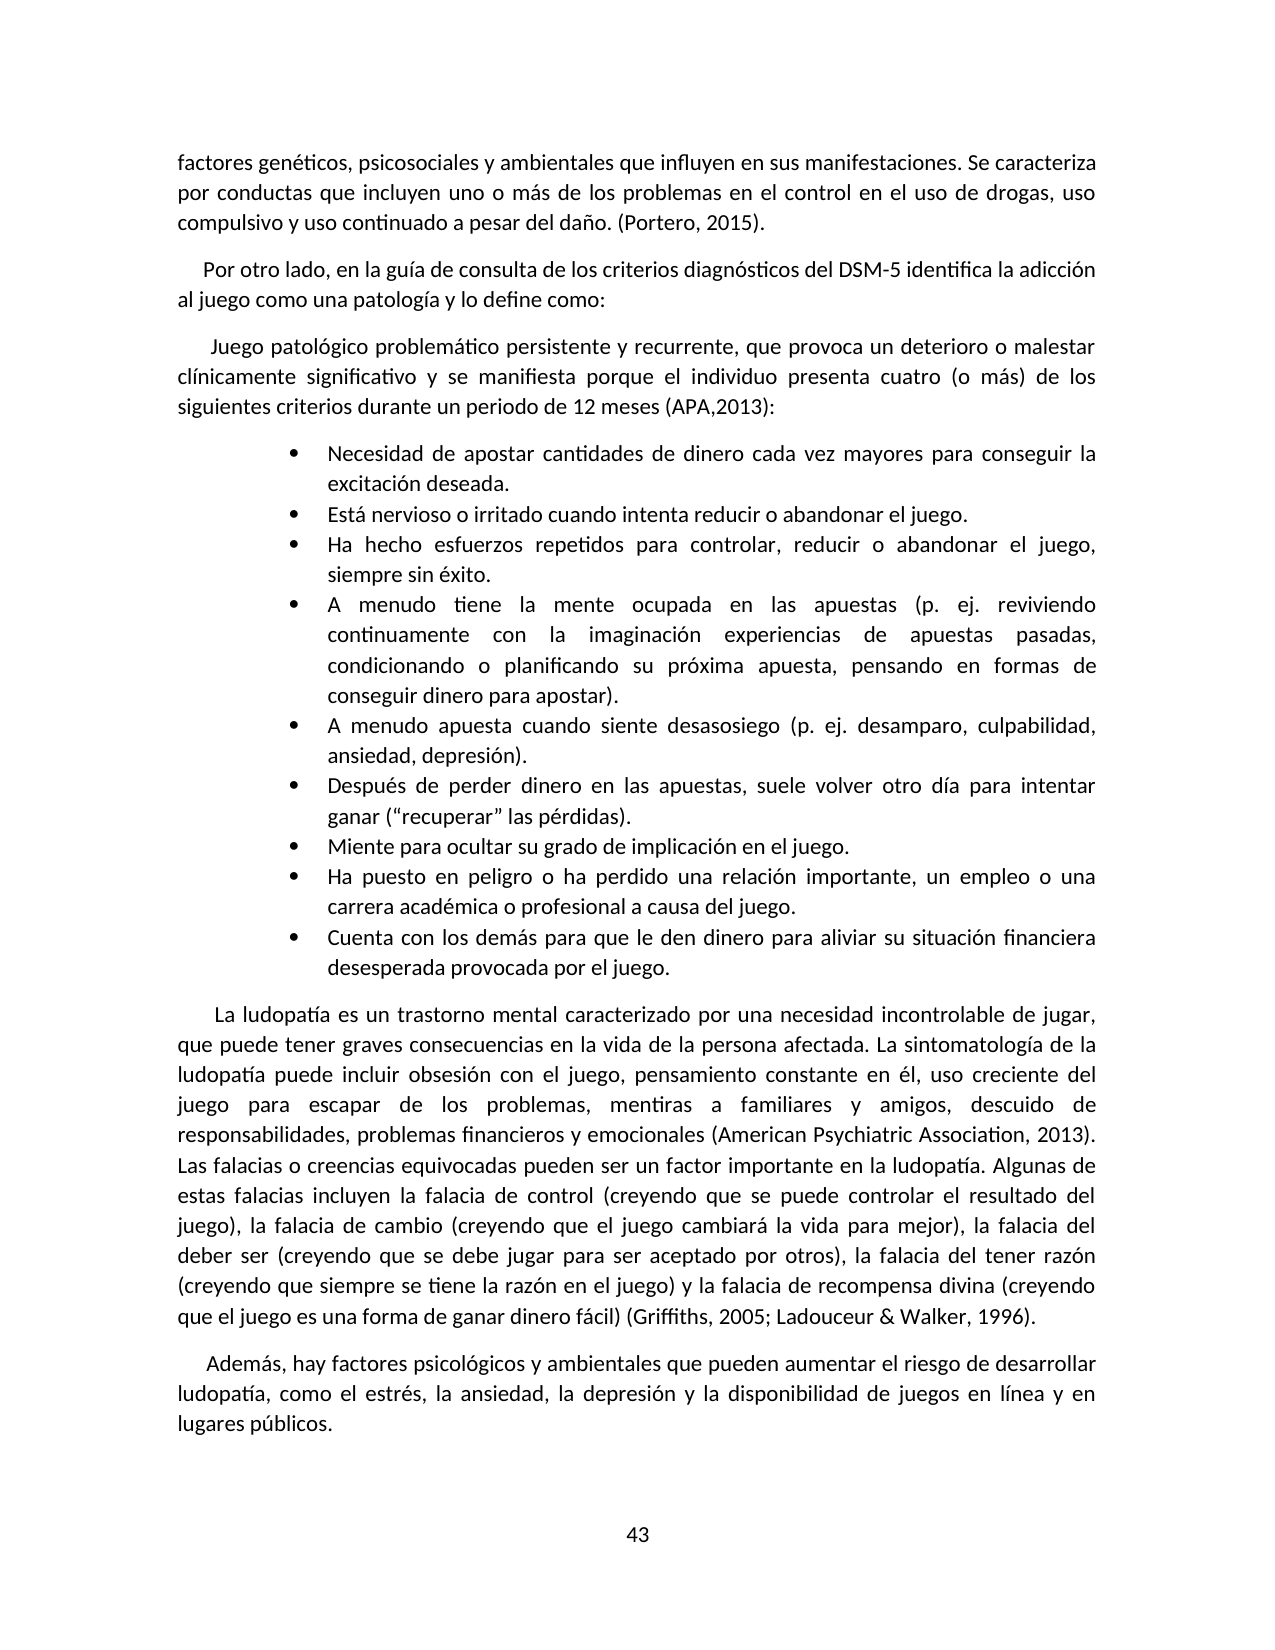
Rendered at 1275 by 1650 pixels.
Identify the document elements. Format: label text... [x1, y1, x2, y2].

list Está nervioso o irritado cuando intenta reducir o abandonar el juego. [290, 500, 1098, 528]
list Ha hecho esfuerzos repetidos para controlar, reducir o abandonar el juego, siempre sin éxito. [290, 530, 1098, 588]
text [177, 148, 1098, 236]
list Necesidad de apostar cantidades de dinero cada vez mayores para conseguir la excitación deseada. [290, 439, 1098, 497]
list Ha puesto en peligro o ha perdido una relación importante, un empleo o una carrera académica o profesional a causa del juego. [290, 862, 1098, 920]
list A menudo tiene la mente ocupada en las apuestas (p. ej. reviviendo continuamente con la imaginación experiencias de apuestas pasadas, condicionando o planificando su próxima apuesta, pensando en formas de conseguir dinero para apostar). [290, 590, 1098, 709]
list Miente para ocultar su grado de implicación en el juego. [290, 832, 1098, 860]
text Por otro lado, en la guía de consulta de los criterios diagnósticos del DSM-5 identifica la adicción al juego como una patología y lo define como: [177, 255, 1098, 313]
list A menudo apuesta cuando siente desasosiego (p. ej. desamparo, culpabilidad, ansiedad, depresión). [290, 711, 1098, 769]
text Juego patológico problemático persistente y recurrente, que provoca un deterioro o malestar clínicamente significativo y se manifiesta porque el individuo presenta cuatro (o más) de los siguientes criterios durante un periodo de 12 meses (APA,2013): [177, 332, 1098, 420]
list Cuenta con los demás para que le den dinero para aliviar su situación financiera desesperada provocada por el juego. [290, 923, 1098, 981]
text La ludopatía es un trastorno mental caracterizado por una necesidad incontrolable de jugar, que puede tener graves consecuencias en la vida de la persona afectada. La sintomatología de la ludopatía puede incluir obsesión con el juego, pensamiento constante en él, uso creciente del juego para escapar de los problemas, mentiras a familiares y amigos, descuido de responsabilidades, problemas financieros y emocionales (American Psychiatric Association, 2013). Las falacias o creencias equivocadas pueden ser un factor importante en la ludopatía. Algunas de estas falacias incluyen la falacia de control (creyendo que se puede controlar el resultado del juego), la falacia de cambio (creyendo que el juego cambiará la vida para mejor), la falacia del deber ser (creyendo que se debe jugar para ser aceptado por otros), la falacia del tener razón (creyendo que siempre se tiene la razón en el juego) y la falacia de recompensa divina (creyendo que el juego es una forma de ganar dinero fácil) (Griffiths, 2005; Ladouceur & Walker, 1996). [177, 1000, 1098, 1330]
list Después de perder dinero en las apuestas, suele volver otro día para intentar ganar (“recuperar” las pérdidas). [290, 772, 1098, 830]
text Además, hay factores psicológicos y ambientales que pueden aumentar el riesgo de desarrollar ludopatía, como el estrés, la ansiedad, la depresión y la disponibilidad de juegos en línea y en lugares públicos. [177, 1349, 1098, 1437]
